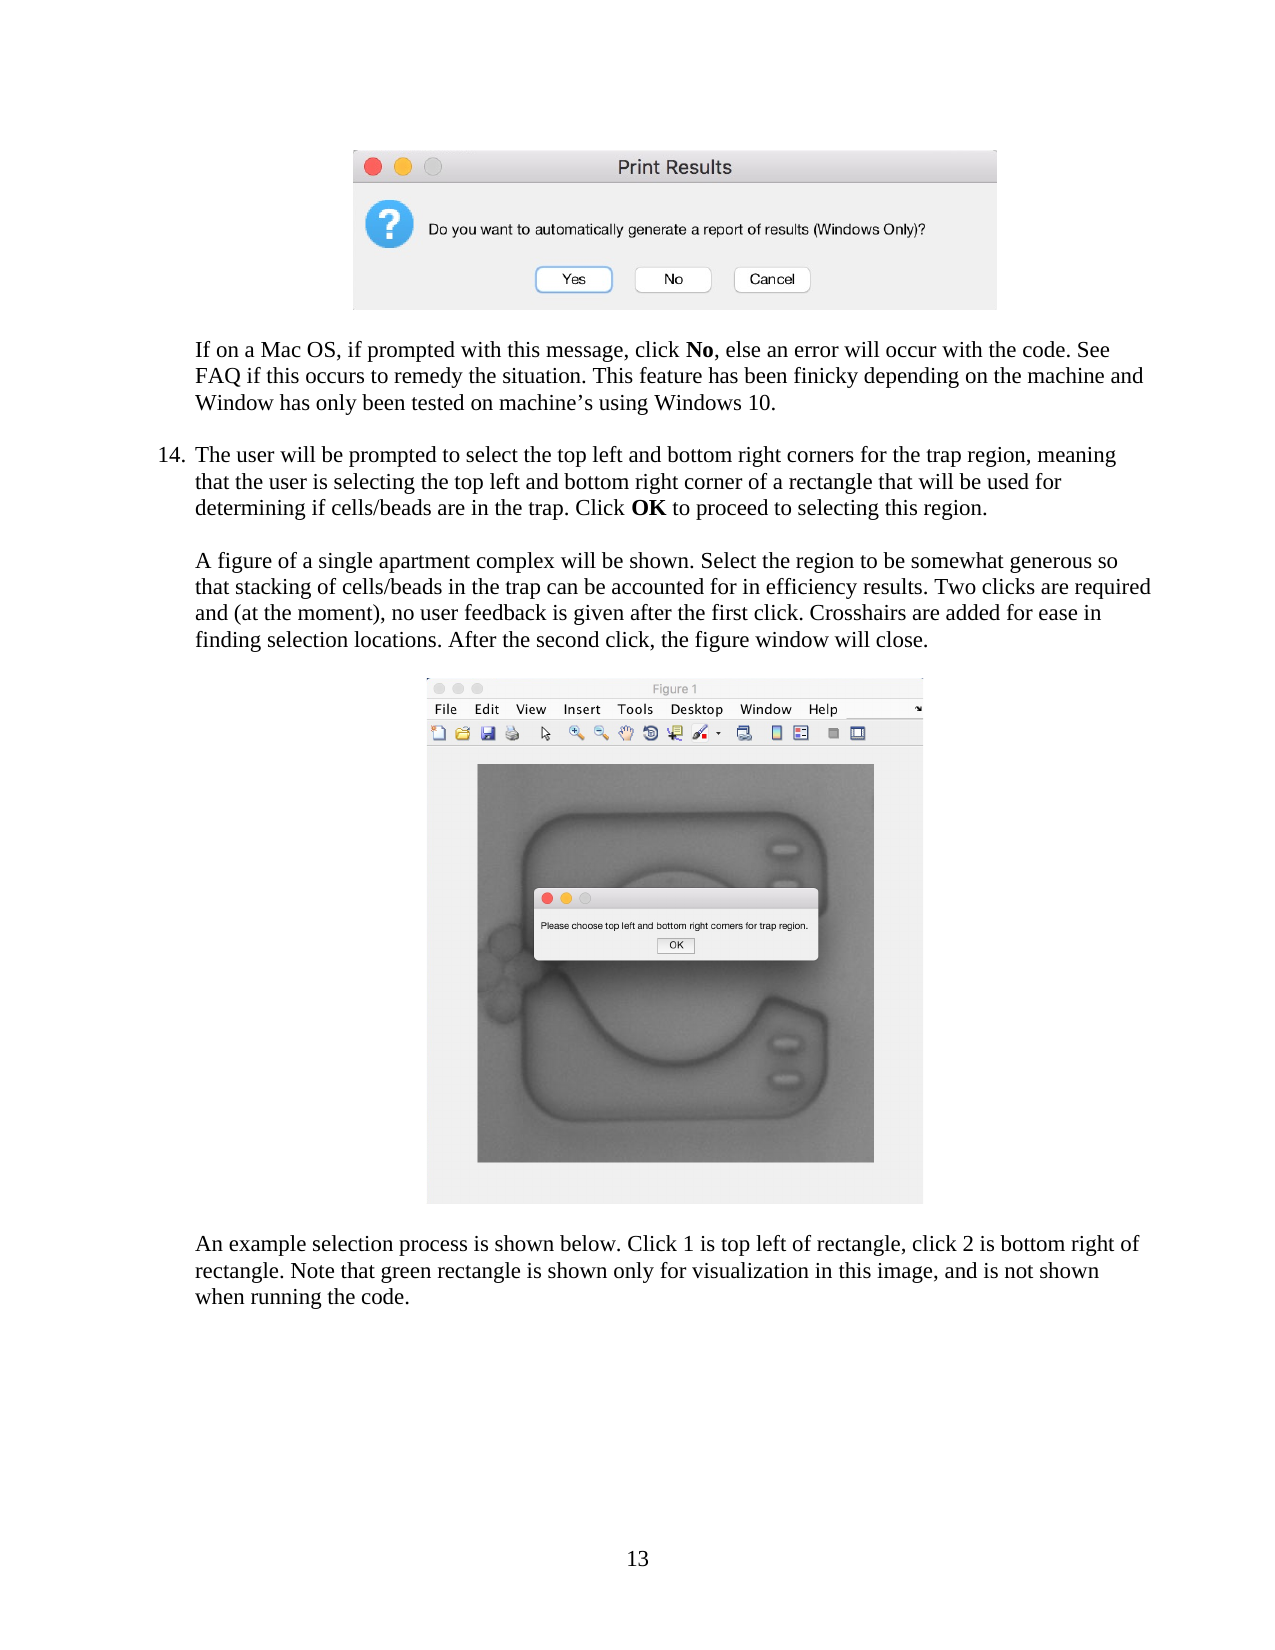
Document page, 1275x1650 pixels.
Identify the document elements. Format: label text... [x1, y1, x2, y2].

text If on a Mac OS, if prompted with this message, click No, else an error will occur with the code. See FAQ if this occurs to remedy the situation. This feature has been finicky depending on the machine and Window has only been tested on machine’s using Windows 10. [195, 336, 1155, 415]
list The user will be prompted to select the top left and bottom right corners for the trap region, meaning that the user is selecting the top left and bottom right corner of a rectangle that will be used for determining if cells/beads are in the trap. Click OK to proceed to selecting this region. [157, 441, 1155, 520]
list A figure of a single apartment complex will be shown. Select the region to be somewhat generous so that stacking of cells/beads in the trap can be accounted for in efficiency results. Two clicks are required and (at the moment), no user feedback is given after the first click. Crosshairs are added for ease in finding selection locations. After the second click, the figure window will close. [195, 547, 1155, 652]
picture [353, 150, 997, 310]
picture [426, 678, 924, 1204]
text An example selection process is shown below. Click 1 is top left of rectangle, click 2 is bottom right of rectangle. Note that green rectangle is shown only for visualization in this image, and is not shown when running the code. [195, 1230, 1155, 1309]
